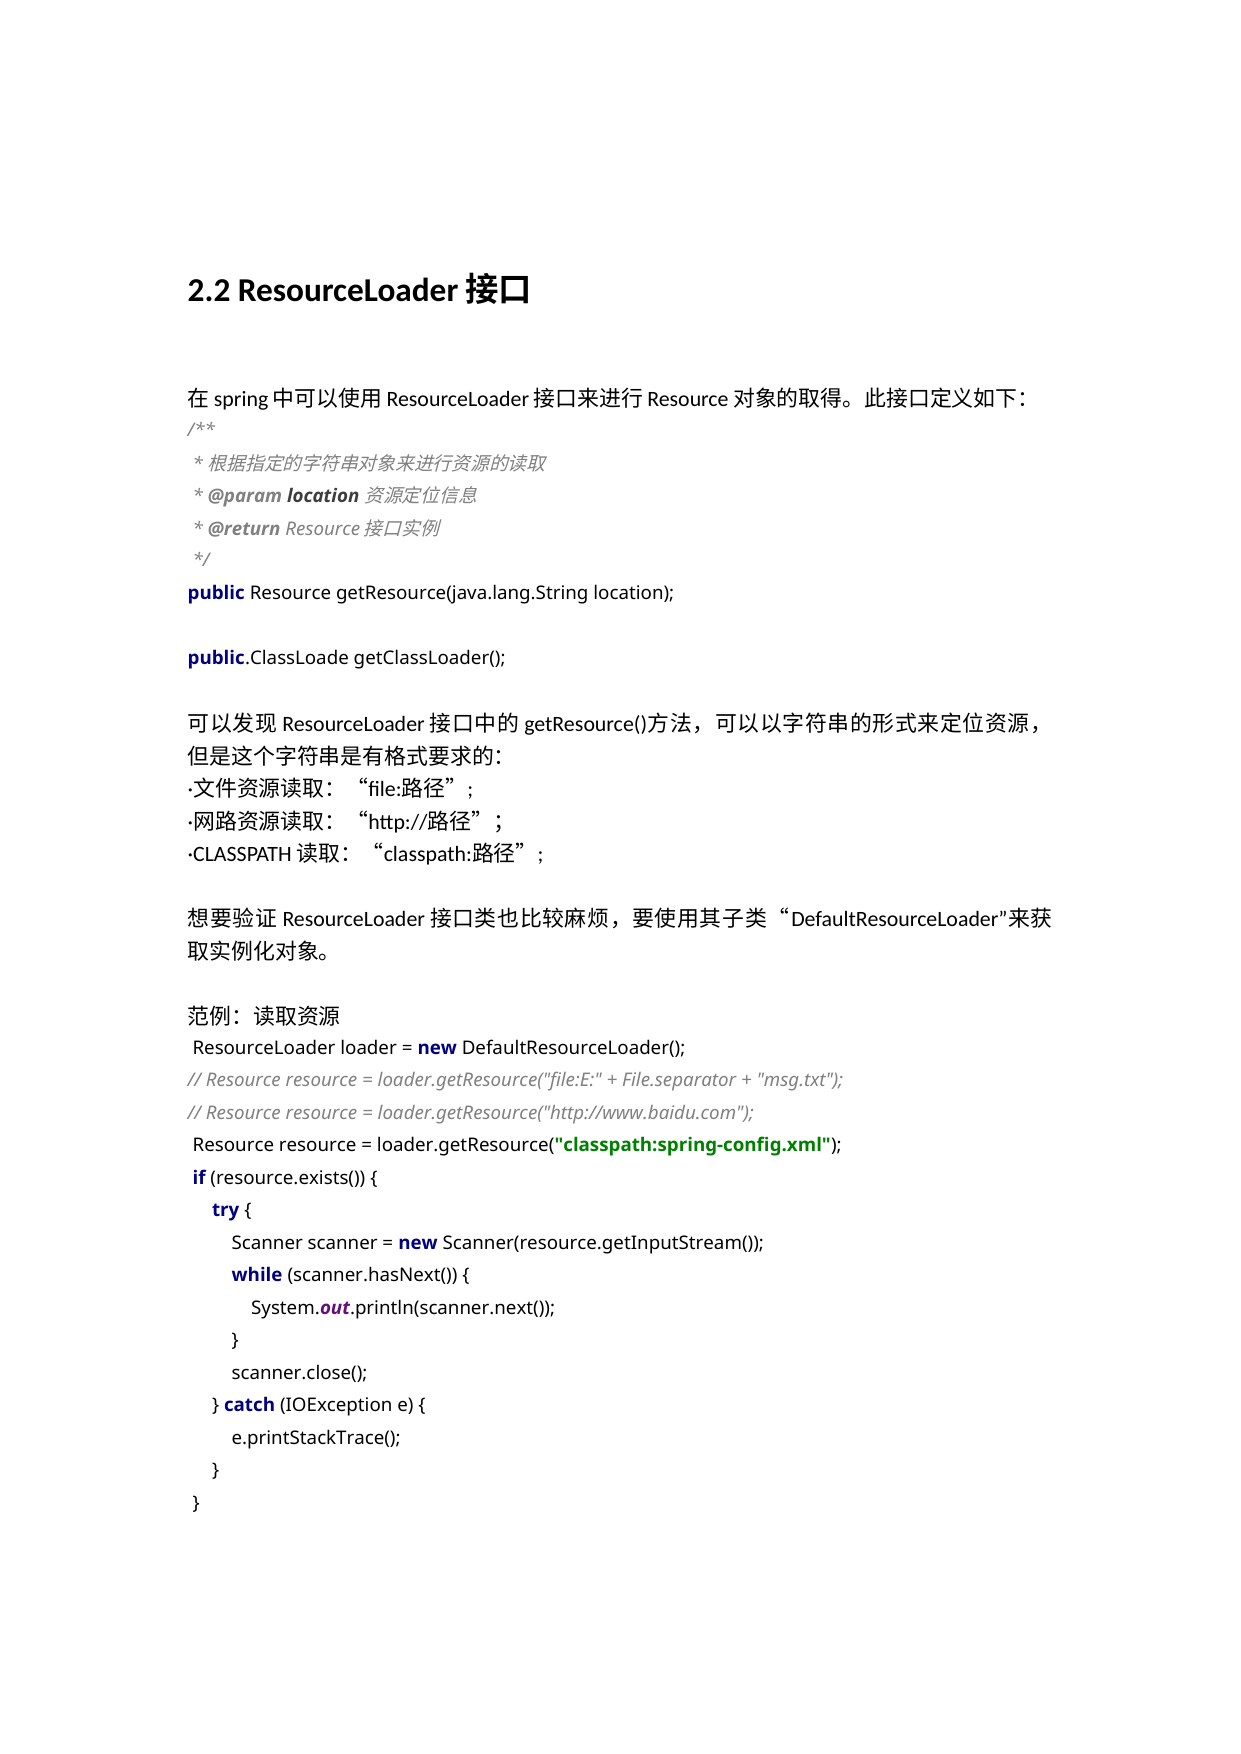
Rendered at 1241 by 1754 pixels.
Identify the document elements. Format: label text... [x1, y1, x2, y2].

text ·网路资源读取：“http://路径”； [187, 803, 1053, 836]
text 在spring中可以使用ResourceLoader接口来进行Resource对象的取得。此接口定义如下： [187, 381, 1053, 413]
text ResourceLoader loader = new DefaultResourceLoader(); // Resource resource = loader.getResource("file:E:" + File.separator + "msg.txt"); // Resource resource = loader.getResource("http://www.baidu.com"); Resource resource = loader.getResource("classpath:spring-config.xml"); if (resource.exists()) { try { Scanner scanner = new Scanner(resource.getInputStream()); while (scanner.hasNext()) { System.out.println(scanner.next()); } scanner.close(); } catch (IOException e) { e.printStackTrace(); } } [187, 1031, 1053, 1518]
subtitle 2.2 ResourceLoader接口 [187, 254, 1053, 319]
text /** * 根据指定的字符串对象来进行资源的读取 * @param location 资源定位信息 * @return Resource接口实例 */ public Resource getResource(java.lang.String location); public.ClassLoade getClassLoader(); [187, 413, 1053, 673]
text 范例：读取资源 [187, 998, 1053, 1031]
text ·文件资源读取：“file:路径”; [187, 771, 1053, 803]
text ·CLASSPATH读取：“classpath:路径”; [187, 836, 1053, 868]
text 可以发现ResourceLoader接口中的getResource()方法，可以以字符串的形式来定位资源，但是这个字符串是有格式要求的： [187, 706, 1053, 771]
text 想要验证ResourceLoader接口类也比较麻烦，要使用其子类“DefaultResourceLoader”来获取实例化对象。 [187, 901, 1053, 966]
